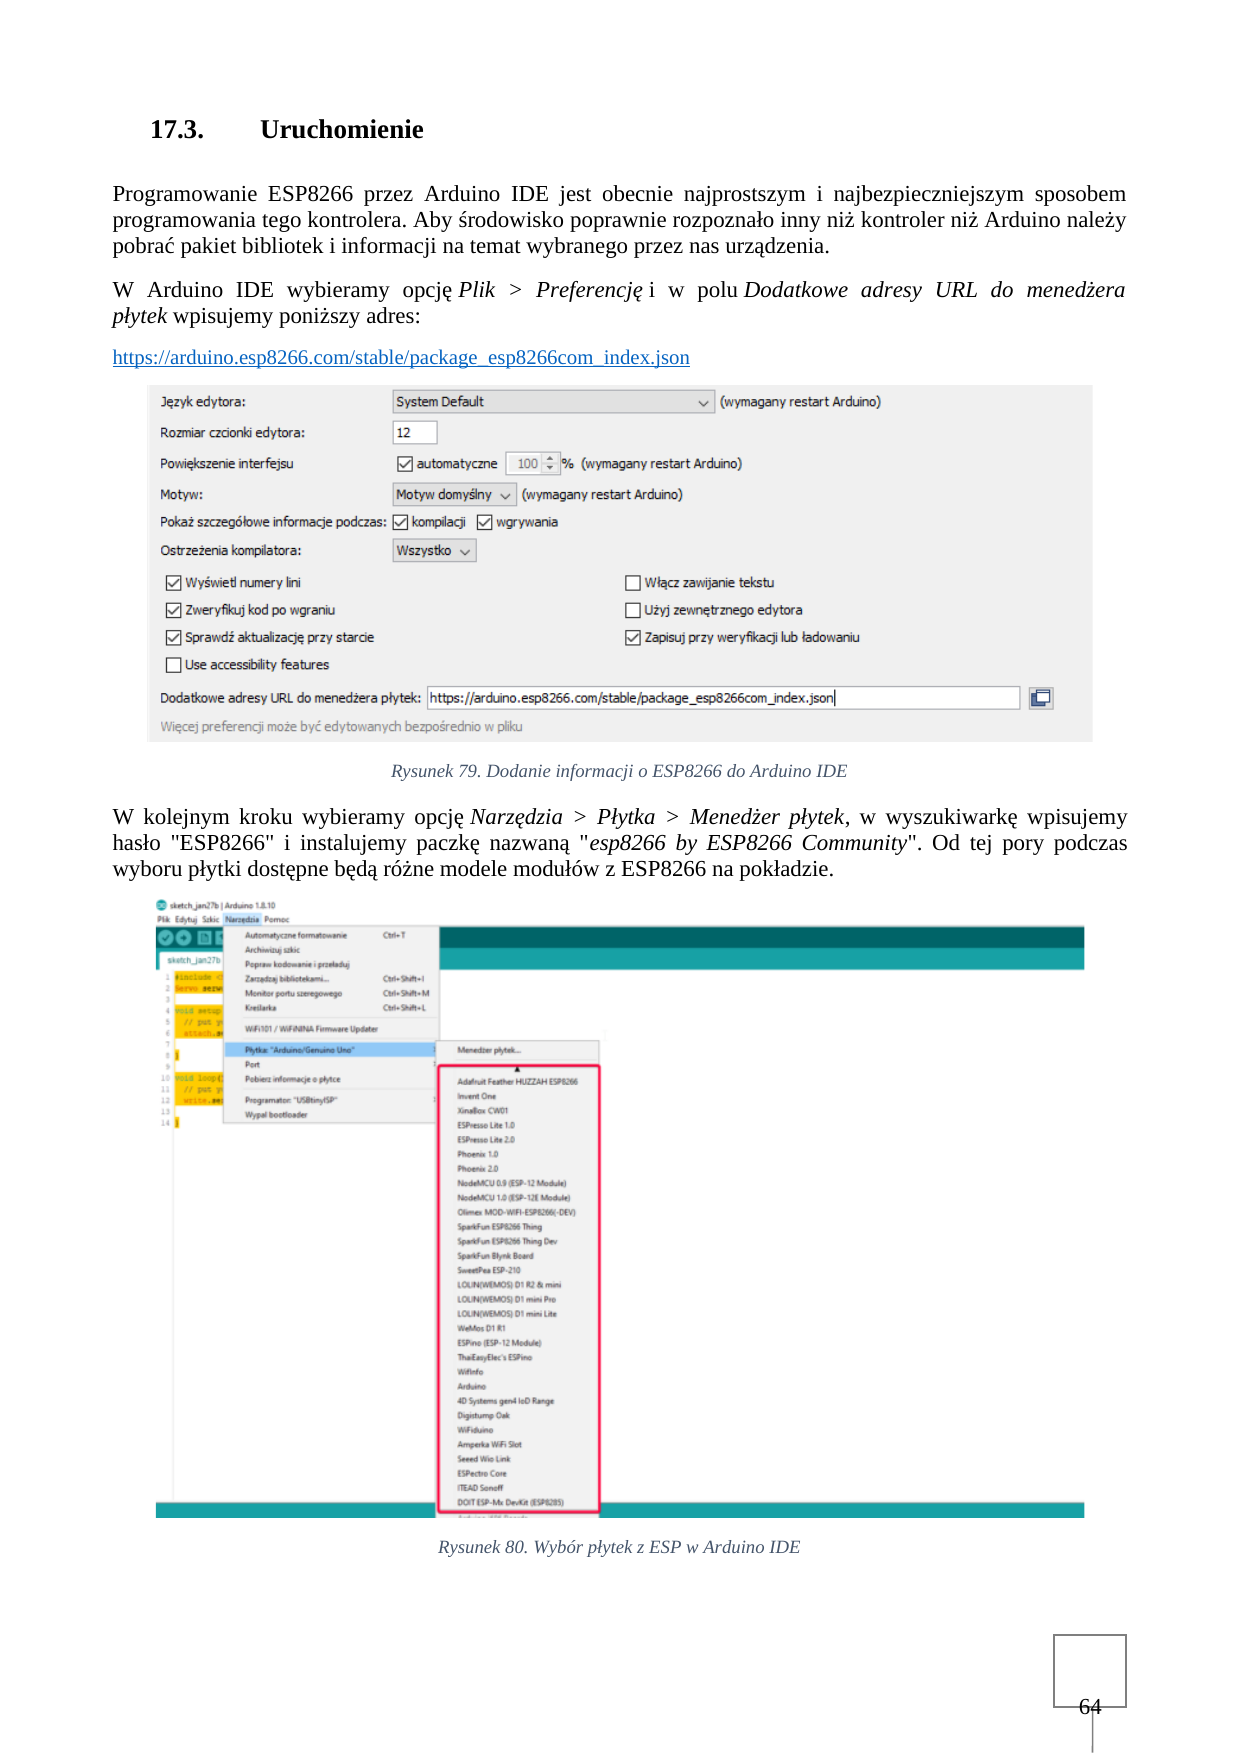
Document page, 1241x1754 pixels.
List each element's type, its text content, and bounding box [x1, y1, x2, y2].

text Rysunek 80. Wybór płytek z ESP w Arduino IDE [112, 1536, 1128, 1558]
text Programowanie ESP8266 przez Arduino IDE jest obecnie najprostszym i najbezpieczniejszym sposobem programowania tego kontrolera. Aby środowisko poprawnie rozpoznało inny niż kontroler niż Arduino należy pobrać pakiet bibliotek i informacji na temat wybranego przez nas urządzenia. [112, 180, 1128, 259]
subtitle Uruchomienie [150, 113, 1128, 177]
text Rysunek 79. Dodanie informacji o ESP8266 do Arduino IDE [112, 760, 1128, 782]
text https://arduino.esp8266.com/stable/package_esp8266com_index.json [112, 345, 1128, 369]
picture [147, 385, 1093, 742]
text W kolejnym kroku wybieramy opcję Narzędzia > Płytka > Menedżer płytek, w wyszukiwarkę wpisujemy hasło "ESP8266" i instalujemy paczkę nazwaną "esp8266 by ESP8266 Community". Od tej pory podczas wyboru płytki dostępne będą różne modele modułów z ESP8266 na pokładzie. [112, 803, 1128, 882]
picture [155, 898, 1085, 1518]
text W Arduino IDE wybieramy opcję Plik > Preferencję i w polu Dodatkowe adresy URL do menedżera płytek wpisujemy poniższy adres: [112, 276, 1128, 328]
